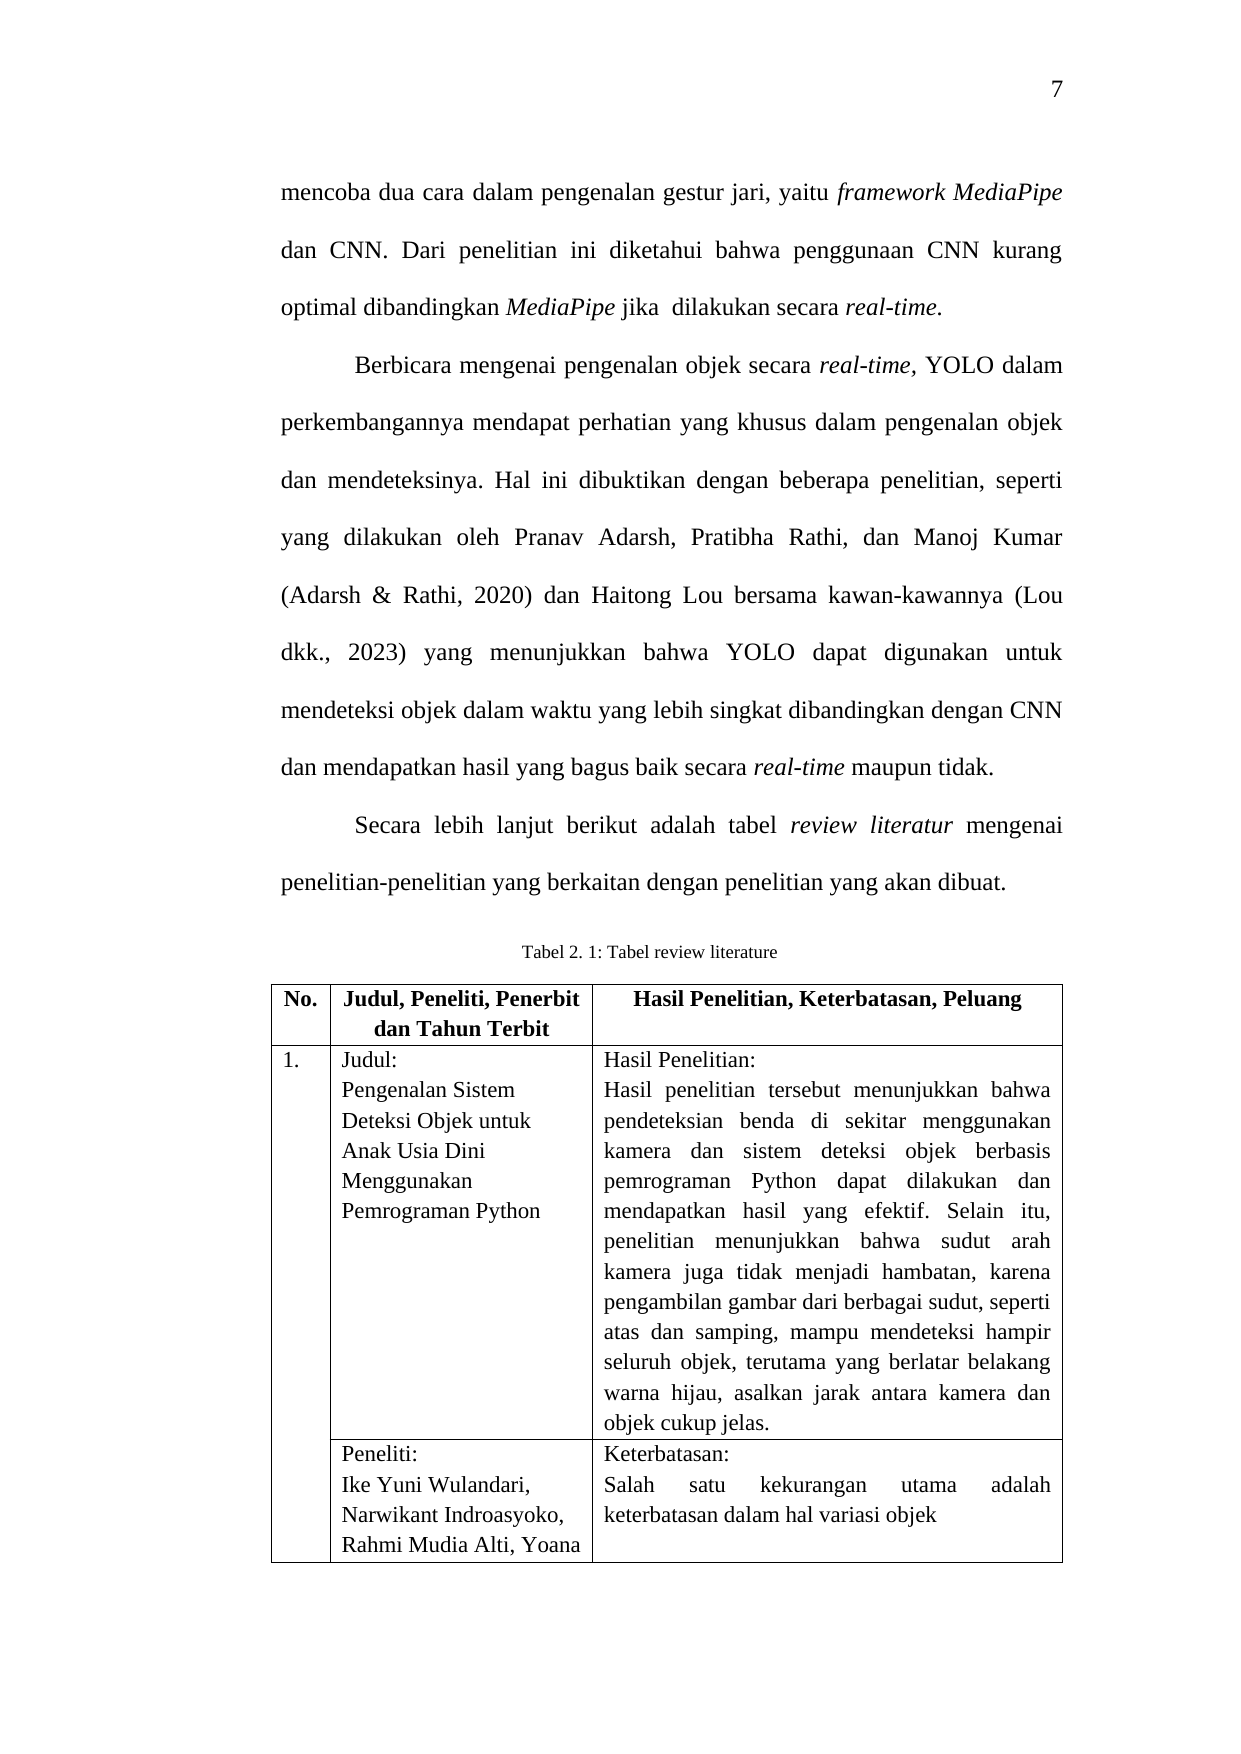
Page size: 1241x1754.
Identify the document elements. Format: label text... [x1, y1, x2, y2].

text Tabel 2. 1: Tabel review literature [236, 941, 1063, 963]
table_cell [593, 1440, 1062, 1562]
table_cell 1. [272, 1046, 330, 1562]
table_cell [331, 1440, 592, 1562]
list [281, 177, 1063, 321]
table_cell Judul: Pengenalan Sistem Deteksi Objek untuk Anak Usia Dini Menggunakan Pemrograman Python [331, 1046, 592, 1439]
table_header Judul, Peneliti, Penerbit dan Tahun Terbit [331, 985, 592, 1045]
list Berbicara mengenai pengenalan objek secara real-time, YOLO dalam perkembangannya mendapat perhatian yang khusus dalam pengenalan objek dan mendeteksinya. Hal ini dibuktikan dengan beberapa penelitian, seperti yang dilakukan oleh Pranav Adarsh, Pratibha Rathi, dan Manoj Kumar dan Haitong Lou bersama kawan-kawannya yang menunjukkan bahwa YOLO dapat digunakan untuk mendeteksi objek dalam waktu yang lebih singkat dibandingkan dengan CNN dan mendapatkan hasil yang bagus baik secara real-time maupun tidak. [281, 350, 1063, 781]
list Secara lebih lanjut berikut adalah tabel review literatur mengenai penelitian-penelitian yang berkaitan dengan penelitian yang akan dibuat. [281, 810, 1063, 896]
table_header No. [272, 985, 330, 1045]
table_header Hasil Penelitian, Keterbatasan, Peluang [593, 985, 1062, 1045]
table_cell Hasil Penelitian: Hasil penelitian tersebut menunjukkan bahwa pendeteksian benda di sekitar menggunakan kamera dan sistem deteksi objek berbasis pemrograman Python dapat dilakukan dan mendapatkan hasil yang efektif. Selain itu, penelitian menunjukkan bahwa sudut arah kamera juga tidak menjadi hambatan, karena pengambilan gambar dari berbagai sudut, seperti atas dan samping, mampu mendeteksi hampir seluruh objek, terutama yang berlatar belakang warna hijau, asalkan jarak antara kamera dan objek cukup jelas. [593, 1046, 1062, 1439]
